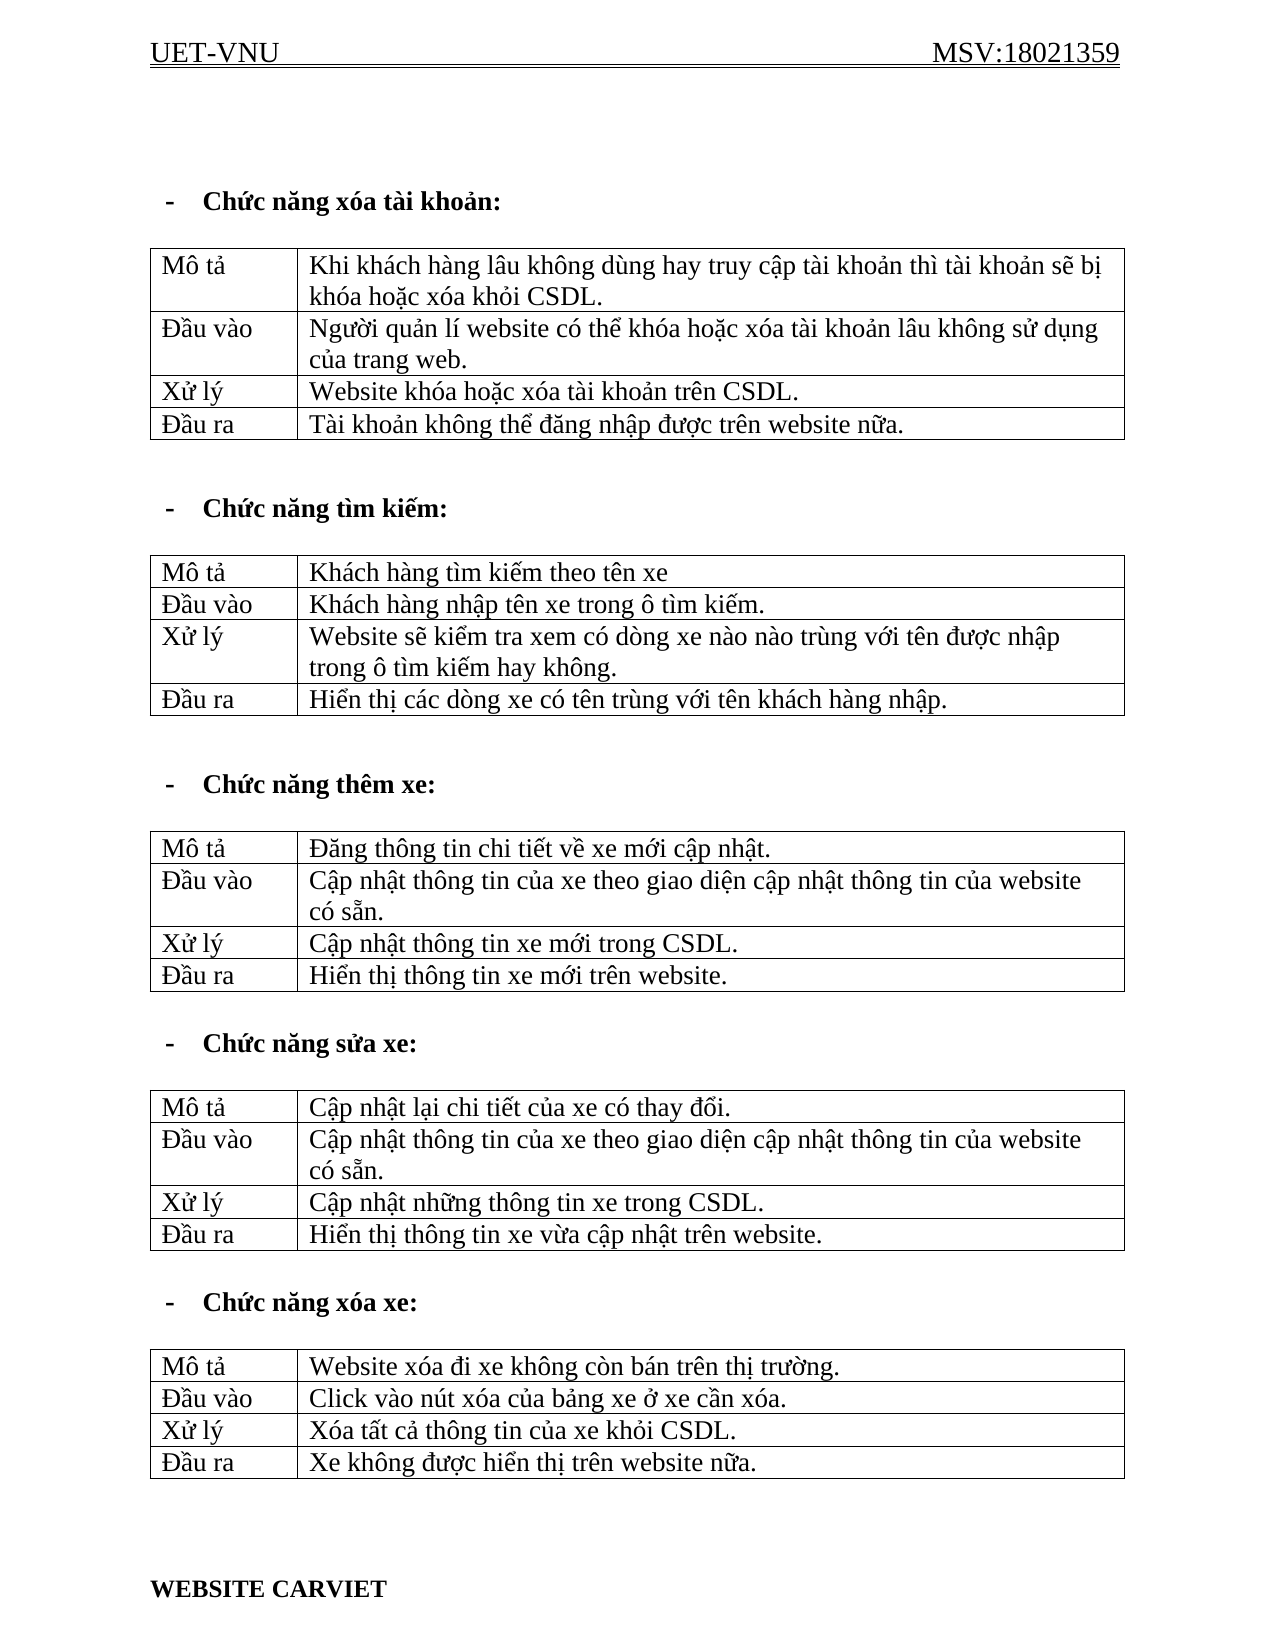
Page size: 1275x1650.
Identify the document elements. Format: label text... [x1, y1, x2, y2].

table_cell Tài khoản không thể đăng nhập được trên website nữa. [298, 408, 1124, 439]
table_cell Cập nhật thông tin của xe theo giao diện cập nhật thông tin của website có sẵn. [298, 1123, 1124, 1185]
table_header Mô tả [151, 832, 297, 863]
list Chức năng xóa tài khoản: [165, 183, 1125, 217]
table_cell Khách hàng nhập tên xe trong ô tìm kiếm. [298, 588, 1124, 619]
table_cell Đầu ra [151, 684, 297, 715]
table_cell Hiển thị thông tin xe mới trên website. [298, 959, 1124, 991]
table_cell Xe không được hiển thị trên website nữa. [298, 1447, 1124, 1478]
table_header Website xóa đi xe không còn bán trên thị trường. [298, 1350, 1124, 1381]
table_cell Click vào nút xóa của bảng xe ở xe cần xóa. [298, 1382, 1124, 1413]
table_cell Cập nhật thông tin xe mới trong CSDL. [298, 927, 1124, 958]
list Chức năng thêm xe: [165, 766, 1125, 799]
table_cell Đầu ra [151, 959, 297, 991]
table_cell Xử lý [151, 620, 297, 682]
table_cell Đầu vào [151, 1382, 297, 1413]
table_header Mô tả [151, 249, 297, 311]
table_cell Hiển thị thông tin xe vừa cập nhật trên website. [298, 1219, 1124, 1250]
table_cell Xử lý [151, 1186, 297, 1217]
table_header Mô tả [151, 556, 297, 587]
table_cell Cập nhật những thông tin xe trong CSDL. [298, 1186, 1124, 1217]
list Chức năng tìm kiếm: [165, 490, 1125, 524]
table_cell Đầu vào [151, 312, 297, 374]
table_cell Hiển thị các dòng xe có tên trùng với tên khách hàng nhập. [298, 684, 1124, 715]
table_header Mô tả [151, 1091, 297, 1122]
table_cell Xóa tất cả thông tin của xe khỏi CSDL. [298, 1414, 1124, 1446]
table_cell Cập nhật thông tin của xe theo giao diện cập nhật thông tin của website có sẵn. [298, 864, 1124, 926]
table_cell Đầu ra [151, 408, 297, 439]
table_cell Website sẽ kiểm tra xem có dòng xe nào nào trùng với tên được nhập trong ô tìm kiếm hay không. [298, 620, 1124, 682]
table_cell Đầu vào [151, 864, 297, 926]
table_cell Xử lý [151, 376, 297, 407]
table_header Đăng thông tin chi tiết về xe mới cập nhật. [298, 832, 1124, 863]
list Chức năng xóa xe: [165, 1284, 1125, 1318]
table_cell Đầu vào [151, 588, 297, 619]
table_cell Xử lý [151, 927, 297, 958]
table_cell Xử lý [151, 1414, 297, 1446]
list Chức năng sửa xe: [165, 1025, 1125, 1059]
table_cell Người quản lí website có thể khóa hoặc xóa tài khoản lâu không sử dụng của trang web. [298, 312, 1124, 374]
table_header Mô tả [151, 1350, 297, 1381]
table_header Khách hàng tìm kiếm theo tên xe [298, 556, 1124, 587]
table_cell Đầu ra [151, 1219, 297, 1250]
table_cell Đầu ra [151, 1447, 297, 1478]
table_header Khi khách hàng lâu không dùng hay truy cập tài khoản thì tài khoản sẽ bị khóa hoặc xóa khỏi CSDL. [298, 249, 1124, 311]
table_cell Website khóa hoặc xóa tài khoản trên CSDL. [298, 376, 1124, 407]
table_cell Đầu vào [151, 1123, 297, 1185]
table_header Cập nhật lại chi tiết của xe có thay đổi. [298, 1091, 1124, 1122]
